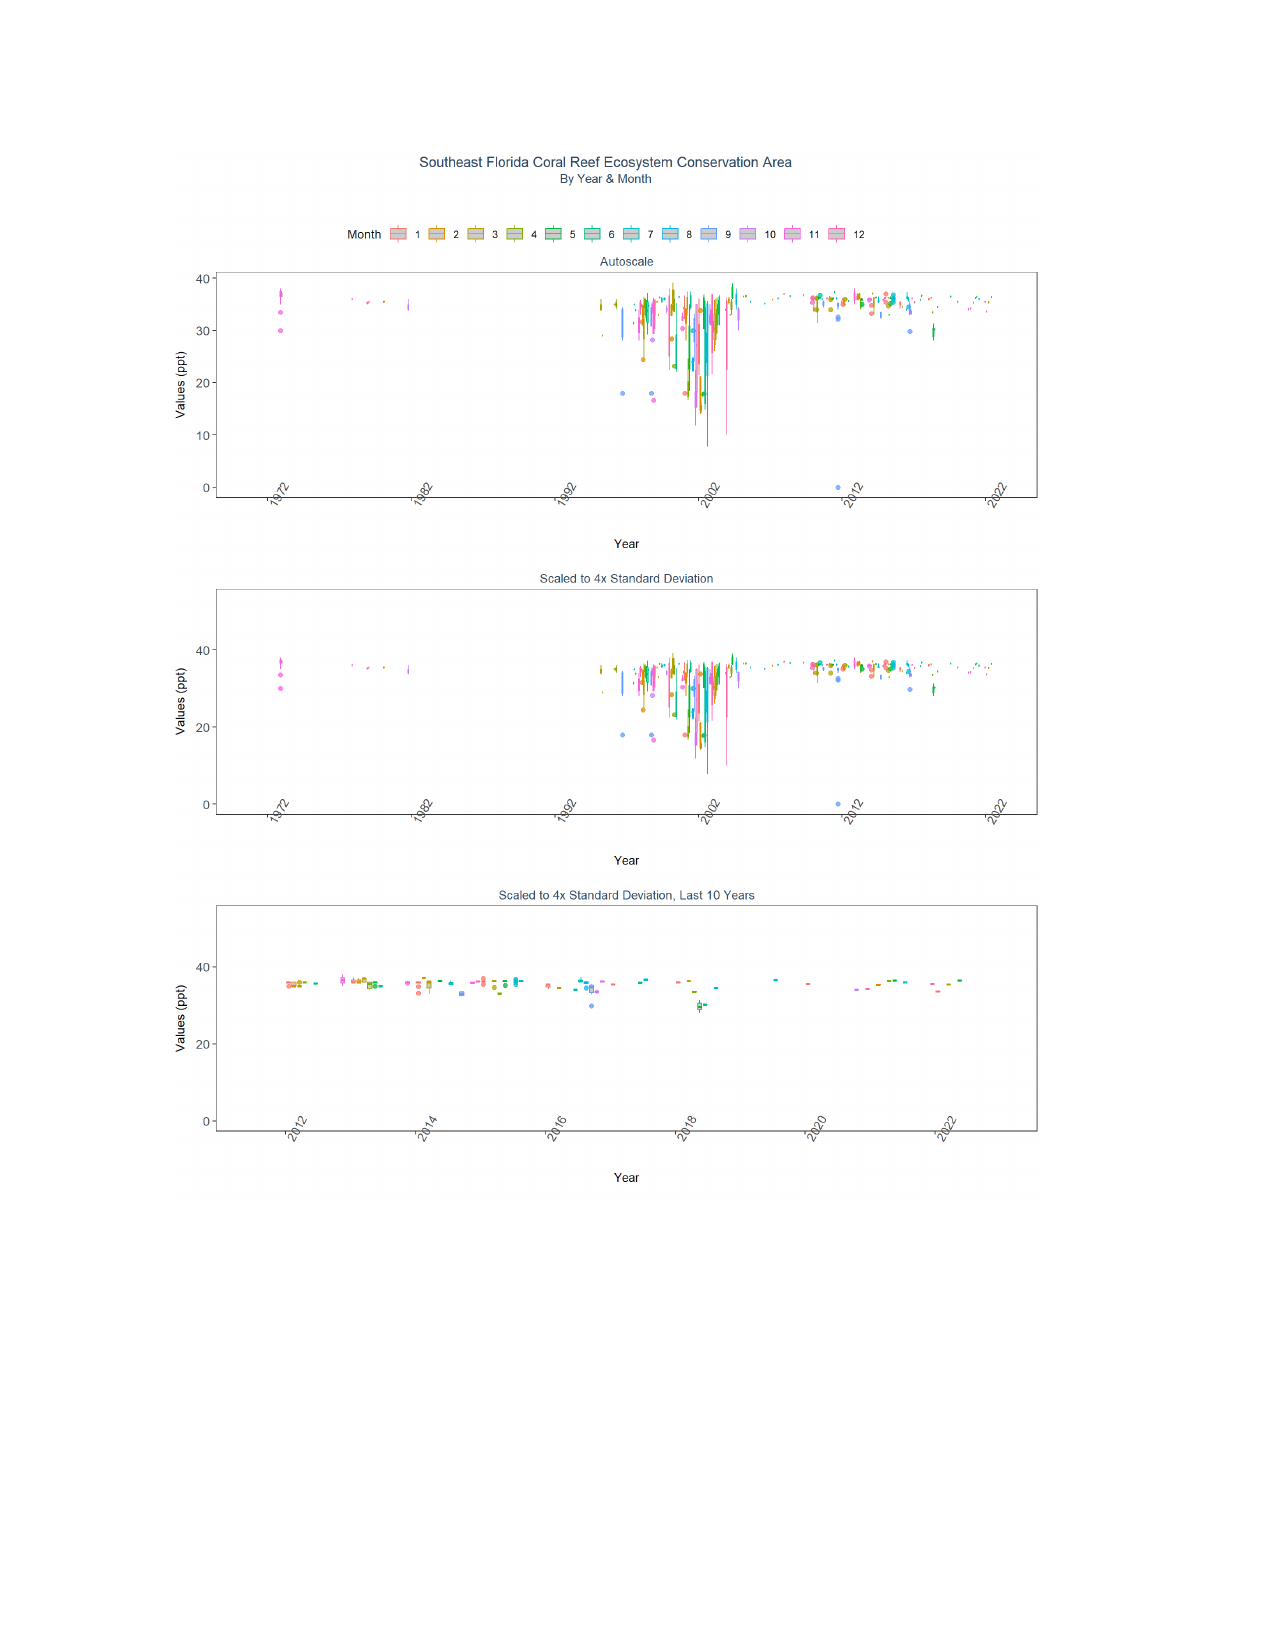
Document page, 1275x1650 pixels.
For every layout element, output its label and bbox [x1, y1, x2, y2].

picture [168, 150, 1044, 1200]
